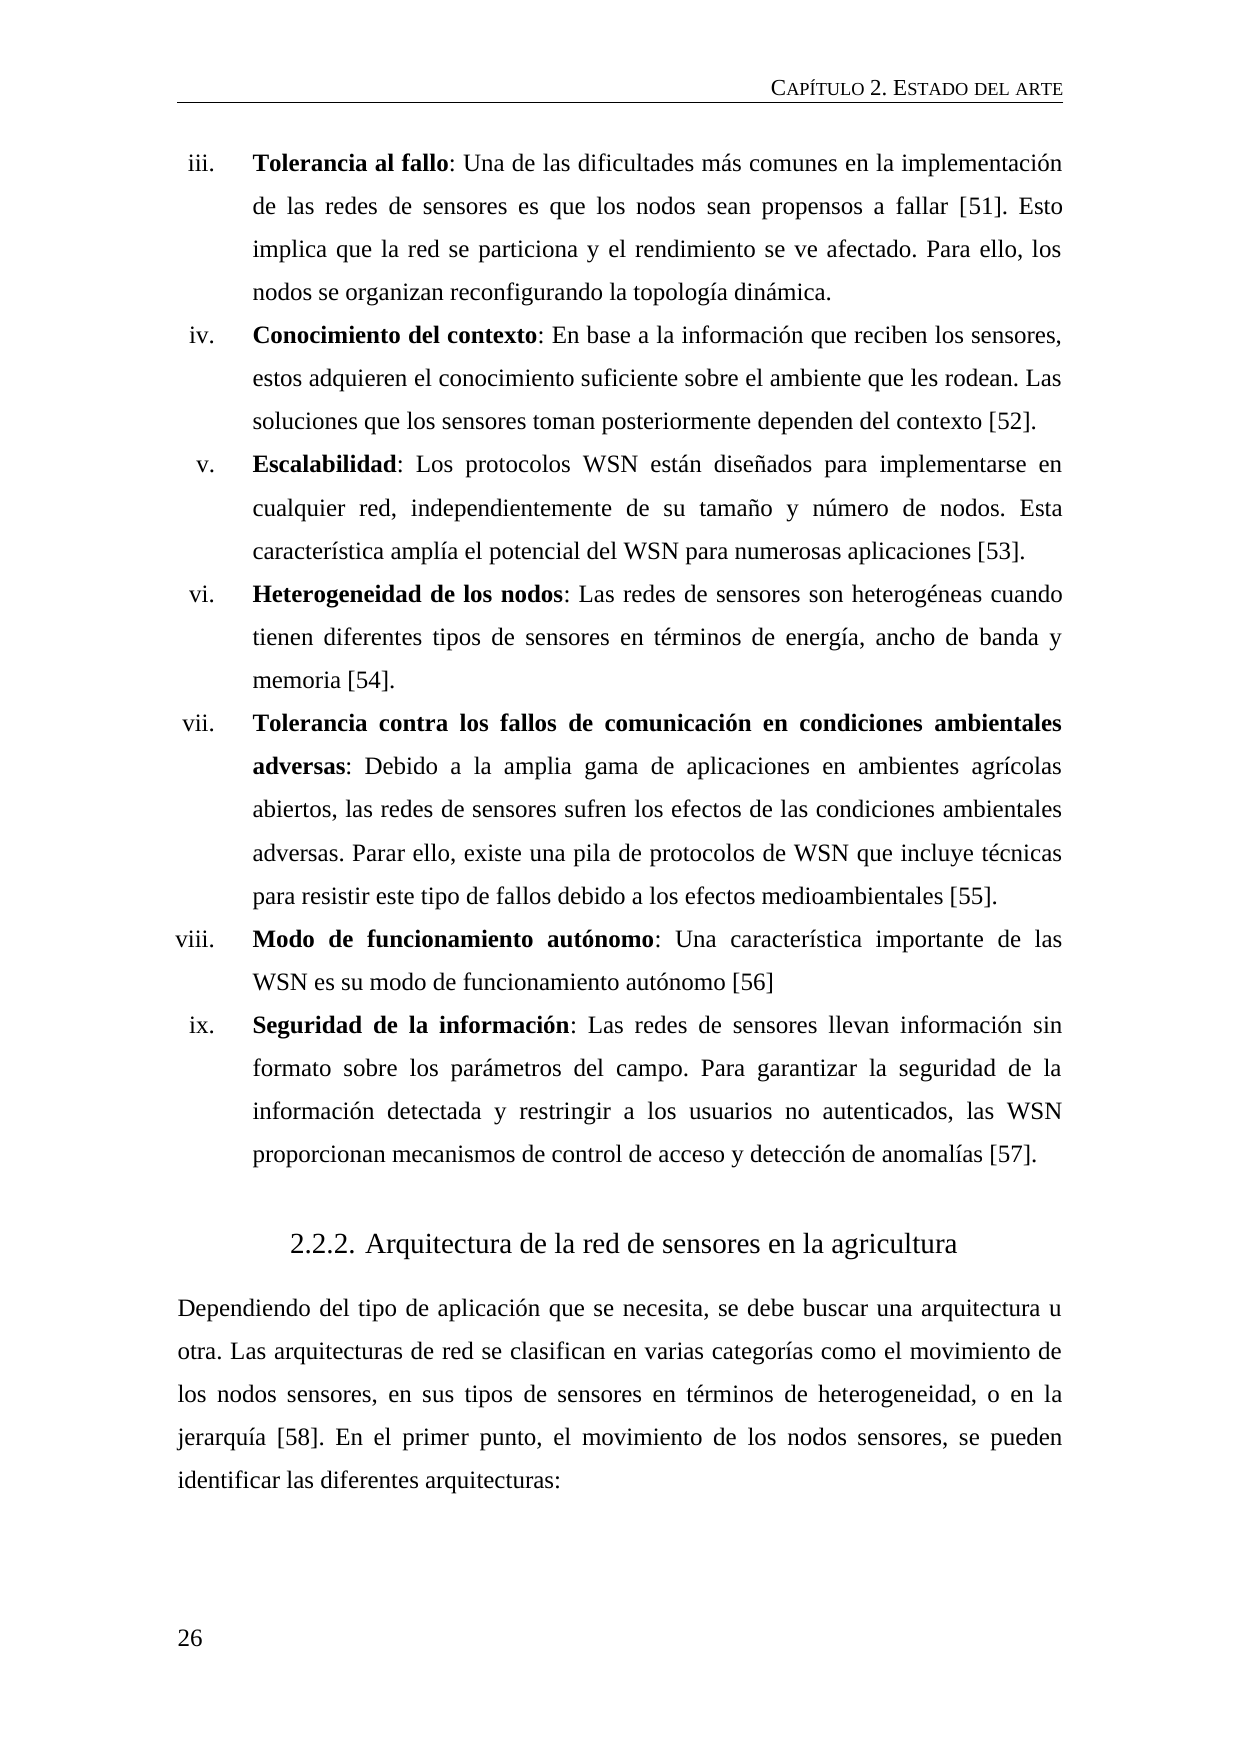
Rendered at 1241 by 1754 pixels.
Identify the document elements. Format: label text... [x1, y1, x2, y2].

list Conocimiento del contexto: En base a la información que reciben los sensores, estos adquieren el conocimiento suficiente sobre el ambiente que les rodean. Las soluciones que los sensores toman posteriormente dependen del contexto [52]. [215, 320, 1063, 435]
list Tolerancia al fallo: Una de las dificultades más comunes en la implementación de las redes de sensores es que los nodos sean propensos a fallar [51]. Esto implica que la red se particiona y el rendimiento se ve afectado. Para ello, los nodos se organizan reconfigurando la topología dinámica. [215, 148, 1063, 306]
list Heterogeneidad de los nodos: Las redes de sensores son heterogéneas cuando tienen diferentes tipos de sensores en términos de energía, ancho de banda y memoria [54]. [215, 579, 1063, 694]
list Tolerancia contra los fallos de comunicación en condiciones ambientales adversas: Debido a la amplia gama de aplicaciones en ambientes agrícolas abiertos, las redes de sensores sufren los efectos de las condiciones ambientales adversas. Parar ello, existe una pila de protocolos de WSN que incluye técnicas para resistir este tipo de fallos debido a los efectos medioambientales [55]. [215, 708, 1063, 909]
list Arquitectura de la red de sensores en la agricultura [290, 1226, 1063, 1259]
list Modo de funcionamiento autónomo: Una característica importante de las WSN es su modo de funcionamiento autónomo [56] [215, 924, 1063, 996]
list Seguridad de la información: Las redes de sensores llevan información sin formato sobre los parámetros del campo. Para garantizar la seguridad de la información detectada y restringir a los usuarios no autenticados, las WSN proporcionan mecanismos de control de acceso y detección de anomalías [57]. [215, 1010, 1063, 1168]
list Escalabilidad: Los protocolos WSN están diseñados para implementarse en cualquier red, independientemente de su tamaño y número de nodos. Esta característica amplía el potencial del WSN para numerosas aplicaciones [53]. [215, 449, 1063, 564]
text Dependiendo del tipo de aplicación que se necesita, se debe buscar una arquitectura u otra. Las arquitecturas de red se clasifican en varias categorías como el movimiento de los nodos sensores, en sus tipos de sensores en términos de heterogeneidad, o en la jerarquía [58]. En el primer punto, el movimiento de los nodos sensores, se pueden identificar las diferentes arquitecturas: [177, 1293, 1063, 1494]
